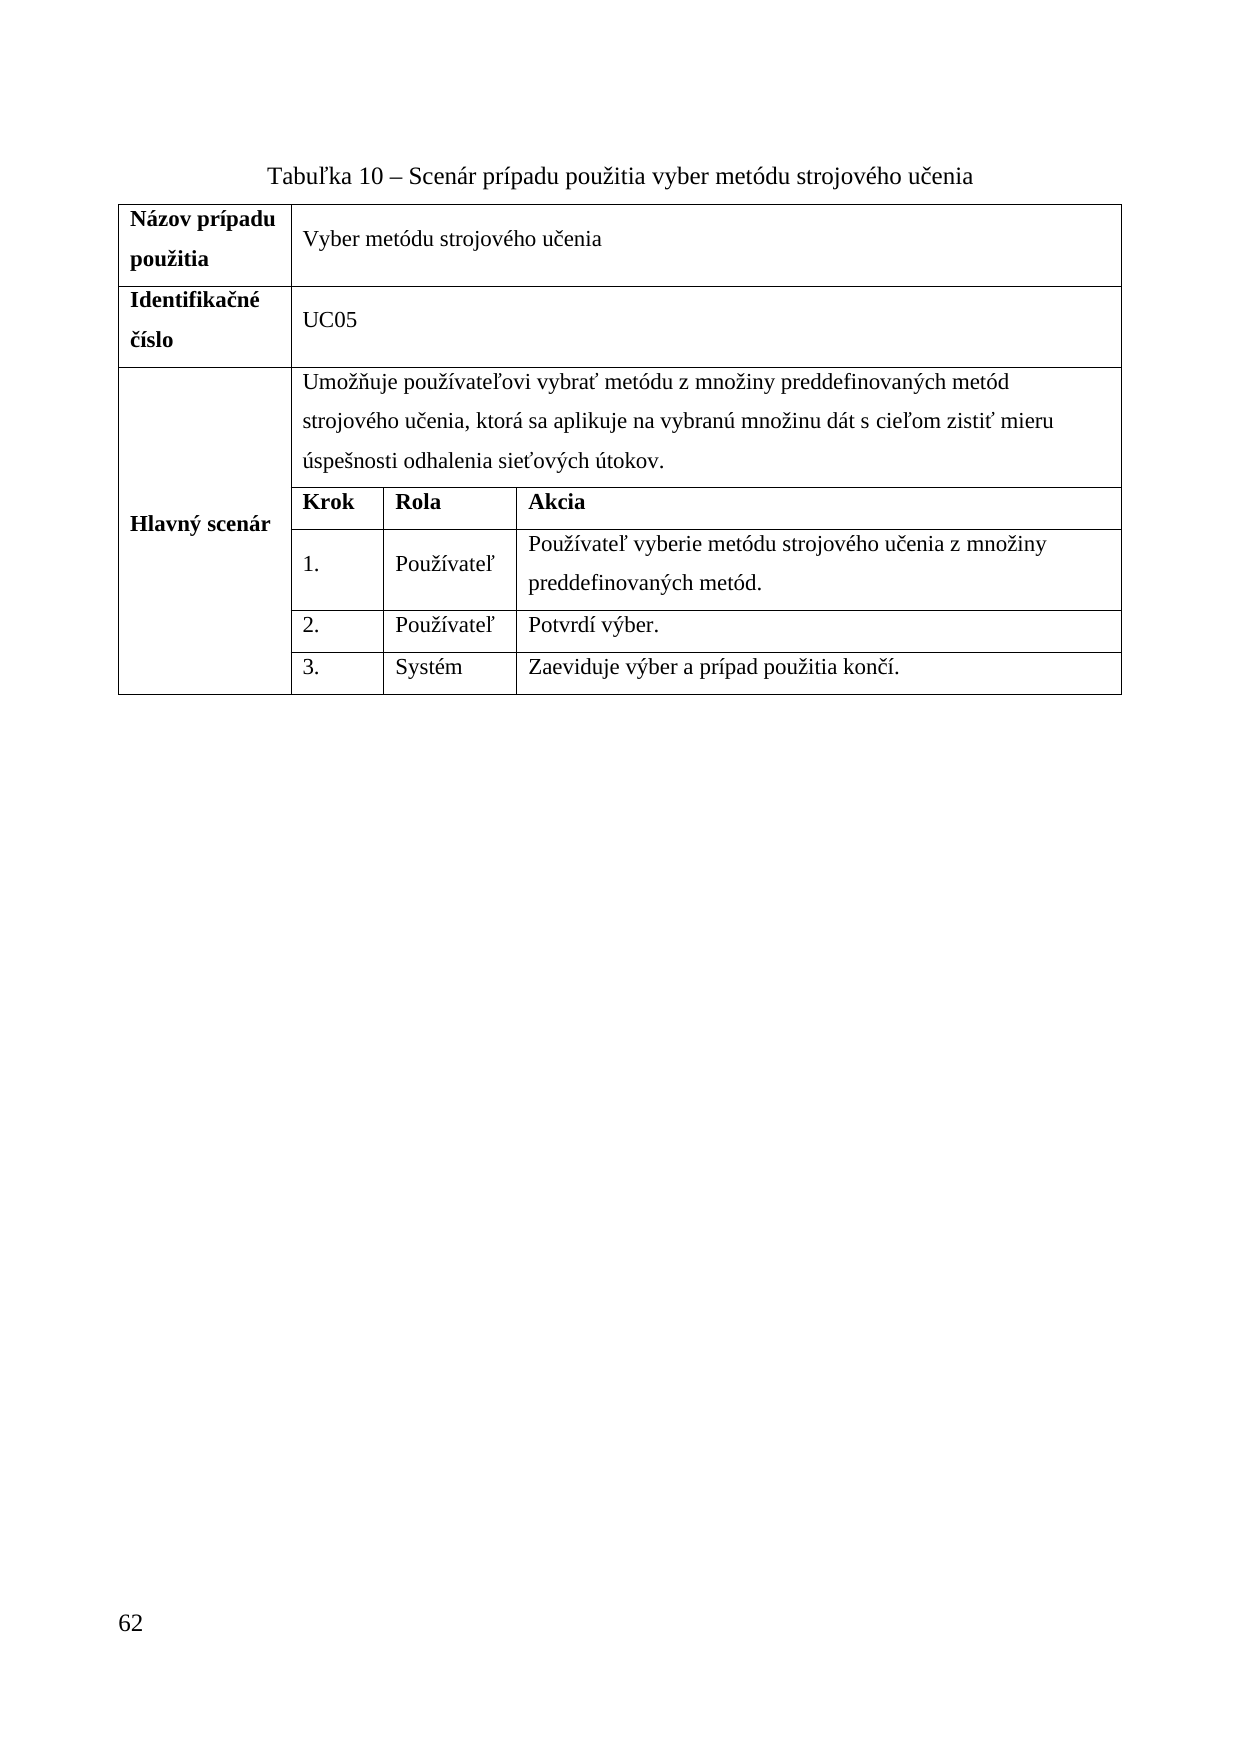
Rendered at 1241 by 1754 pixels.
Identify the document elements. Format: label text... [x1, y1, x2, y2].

table_cell Používateľ [384, 611, 516, 652]
table_cell Systém [384, 653, 516, 693]
table_cell Krok [292, 488, 383, 529]
table_cell Akcia [517, 488, 1121, 529]
table_cell Hlavný scenár [119, 368, 291, 693]
table_cell Potvrdí výber. [517, 611, 1121, 652]
table_cell 2. [292, 611, 383, 652]
table_cell UC05 [292, 287, 1121, 367]
table_cell Používateľ vyberie metódu strojového učenia z množiny preddefinovaných metód. [517, 530, 1121, 610]
table_cell Identifikačné číslo [119, 287, 291, 367]
table_cell 3. [292, 653, 383, 693]
table_cell Umožňuje používateľovi vybrať metódu z množiny preddefinovaných metód strojového učenia, ktorá sa aplikuje na vybranú množinu dát s cieľom zistiť mieru úspešnosti odhalenia sieťových útokov. [292, 368, 1121, 487]
table_cell Zaeviduje výber a prípad použitia končí. [517, 653, 1121, 693]
table_cell Používateľ [384, 530, 516, 610]
table_cell Rola [384, 488, 516, 529]
table_cell 1. [292, 530, 383, 610]
table_header Názov prípadu použitia [119, 205, 291, 286]
table_header Vyber metódu strojového učenia [292, 205, 1121, 286]
